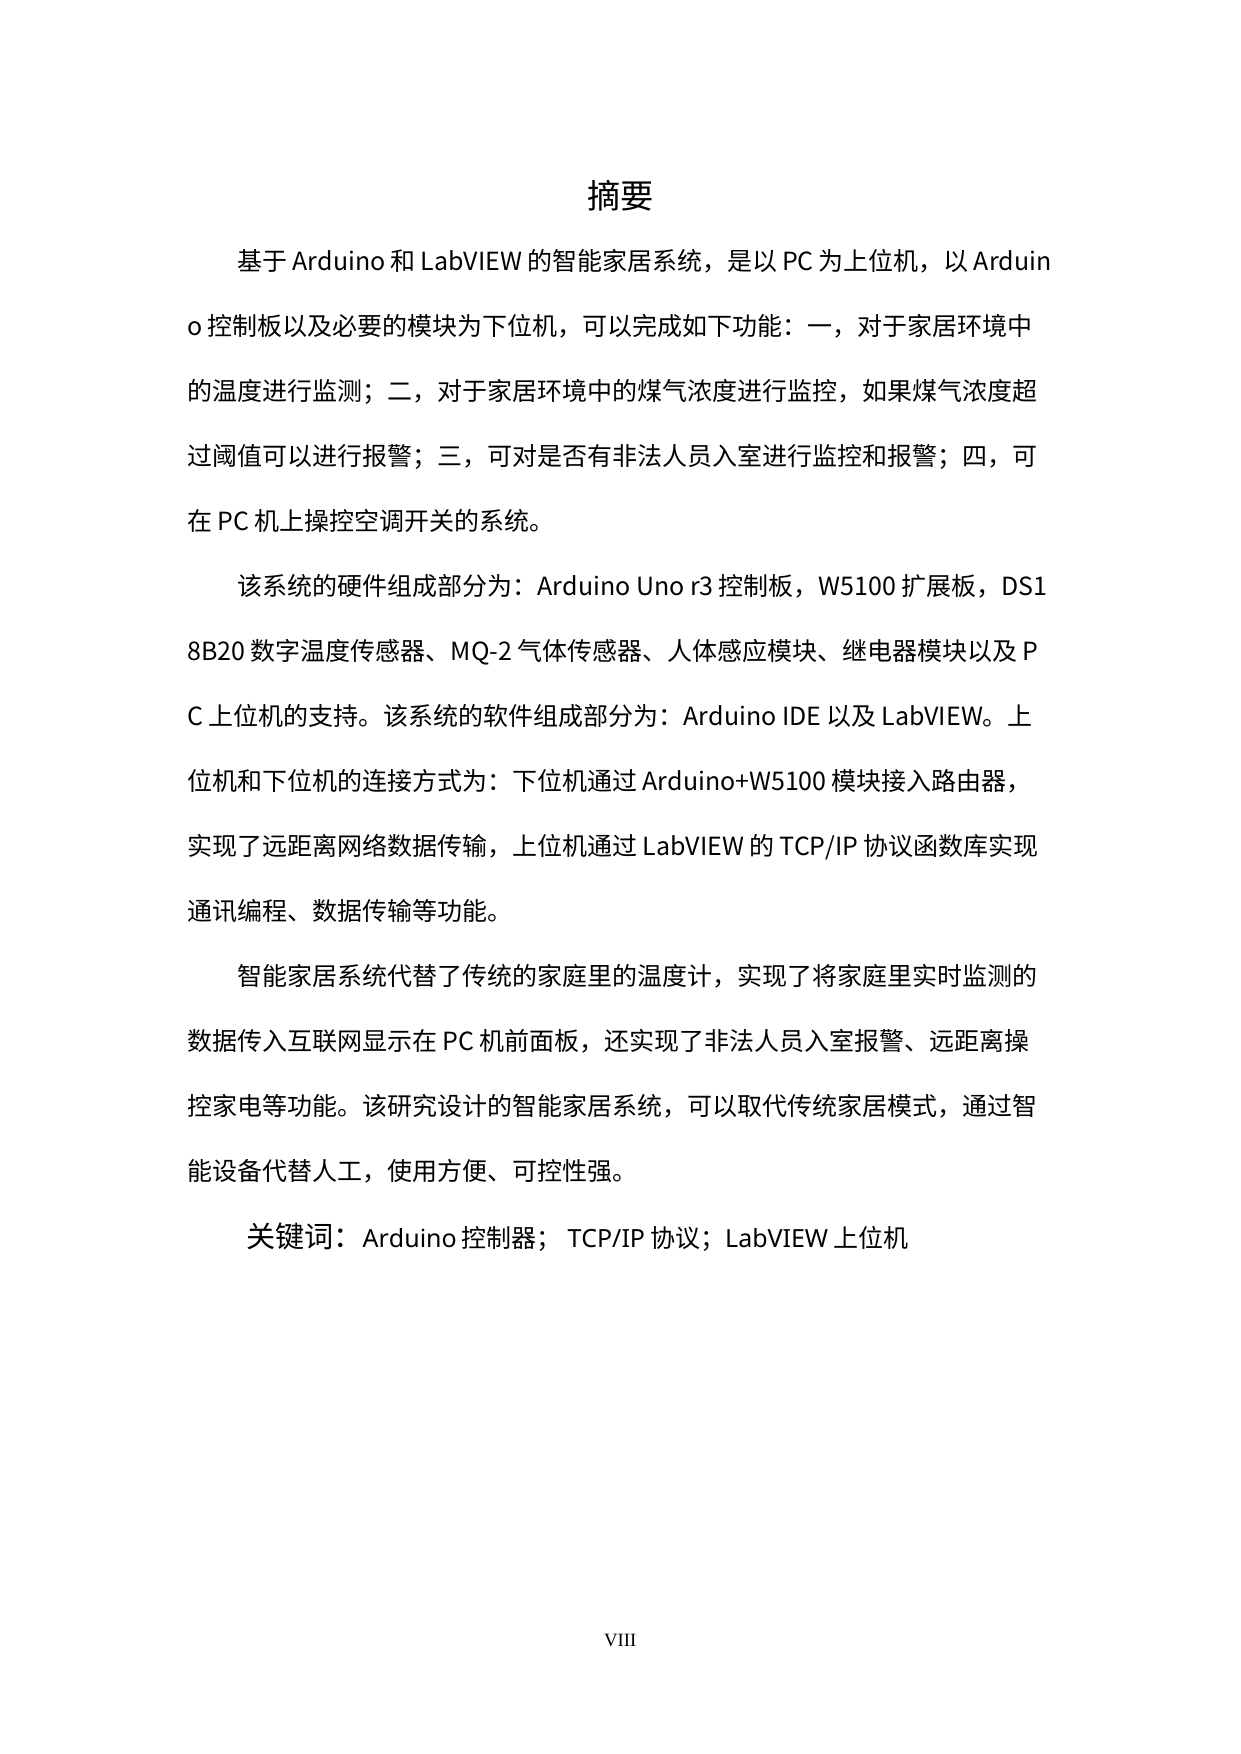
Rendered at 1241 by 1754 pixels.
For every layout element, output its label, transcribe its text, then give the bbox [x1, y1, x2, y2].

text 该系统的硬件组成部分为：Arduino Uno r3控制板，W5100扩展板，DS18B20数字温度传感器、MQ-2气体传感器、人体感应模块、继电器模块以及PC上位机的支持。该系统的软件组成部分为：Arduino IDE以及LabVIEW。上位机和下位机的连接方式为：下位机通过Arduino+W5100模块接入路由器，实现了远距离网络数据传输，上位机通过LabVIEW的TCP/IP协议函数库实现通讯编程、数据传输等功能。 [187, 552, 1053, 942]
text 摘要 [187, 162, 1053, 227]
text 关键词：Arduino控制器； TCP/IP协议；LabVIEW上位机 [187, 1202, 1053, 1267]
text 基于Arduino和LabVIEW的智能家居系统，是以PC为上位机，以Arduino控制板以及必要的模块为下位机，可以完成如下功能：一，对于家居环境中的温度进行监测；二，对于家居环境中的煤气浓度进行监控，如果煤气浓度超过阈值可以进行报警；三，可对是否有非法人员入室进行监控和报警；四，可在PC机上操控空调开关的系统。 [187, 227, 1053, 552]
text 智能家居系统代替了传统的家庭里的温度计，实现了将家庭里实时监测的数据传入互联网显示在PC机前面板，还实现了非法人员入室报警、远距离操控家电等功能。该研究设计的智能家居系统，可以取代传统家居模式，通过智能设备代替人工，使用方便、可控性强。 [187, 942, 1053, 1202]
